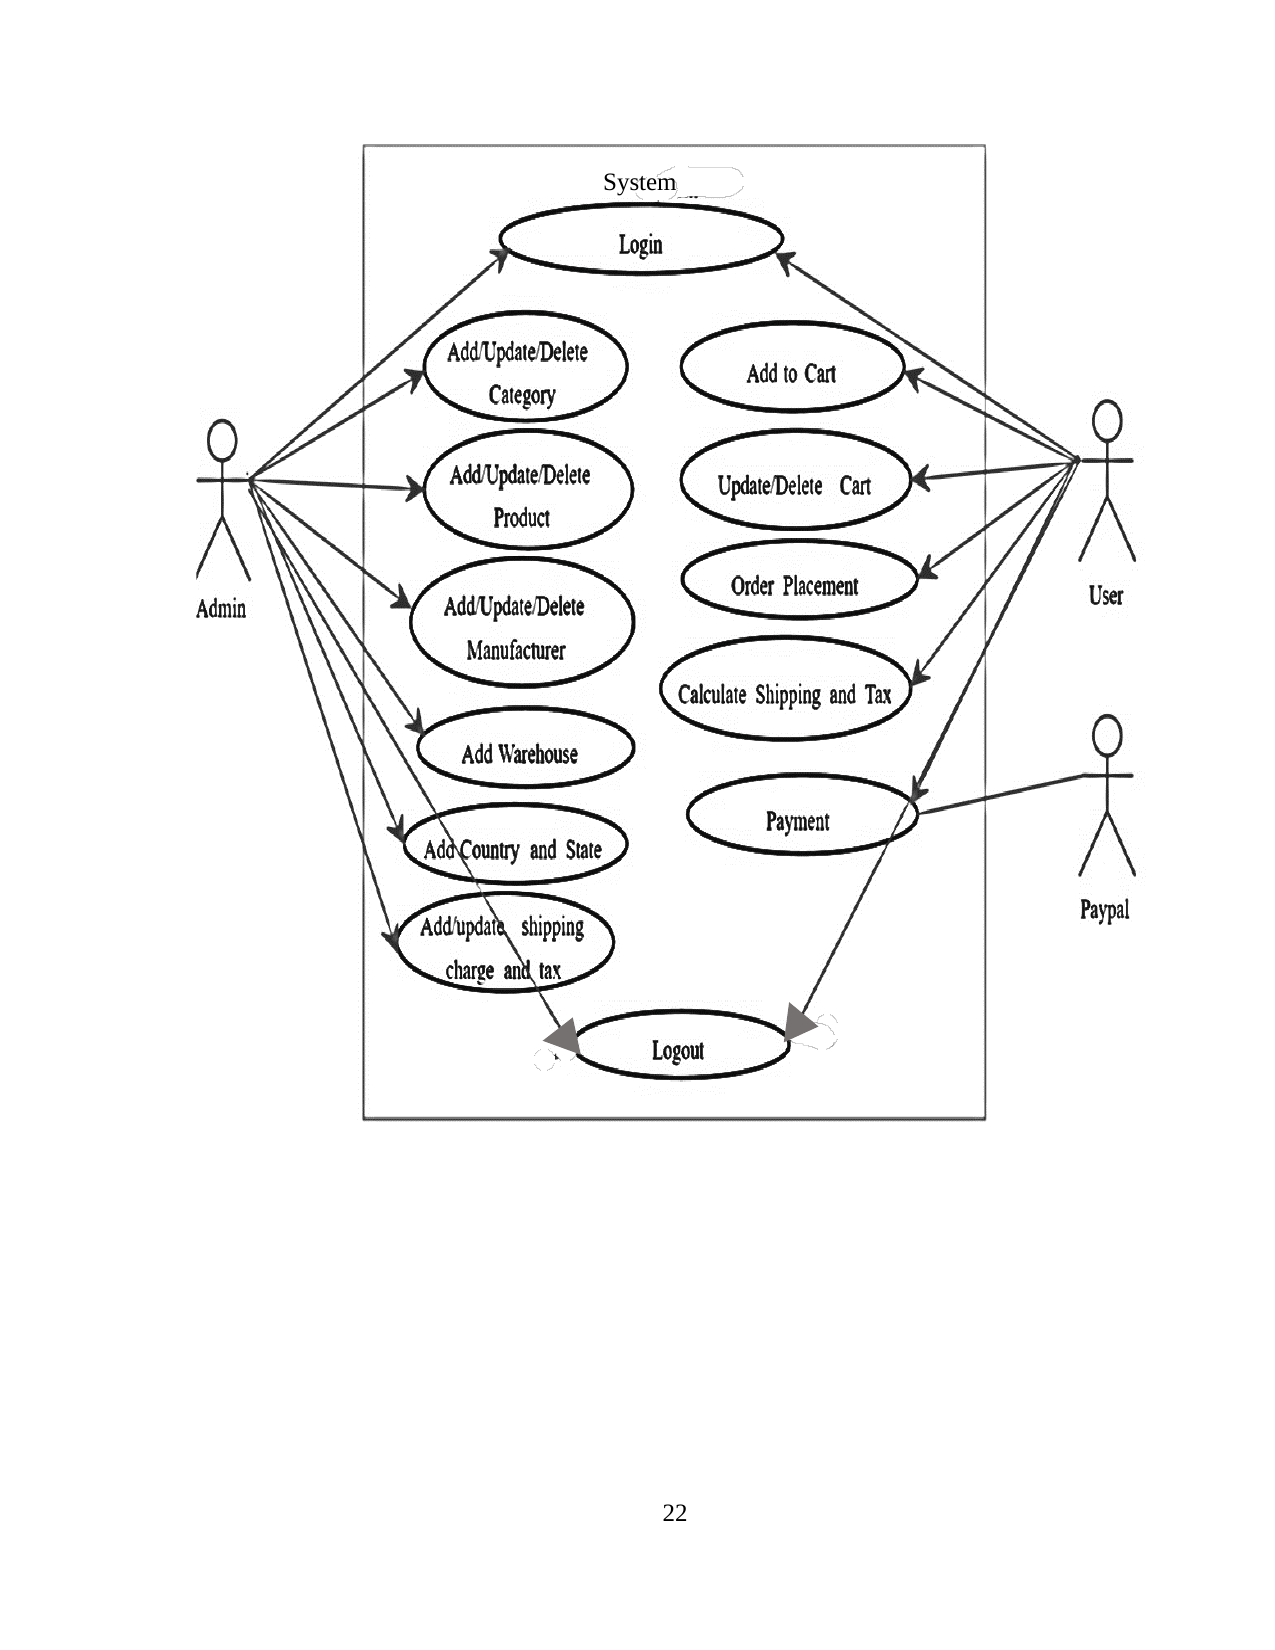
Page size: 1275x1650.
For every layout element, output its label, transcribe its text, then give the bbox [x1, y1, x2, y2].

subtitle 22 [177, 1498, 1173, 1527]
picture [196, 144, 1154, 1180]
